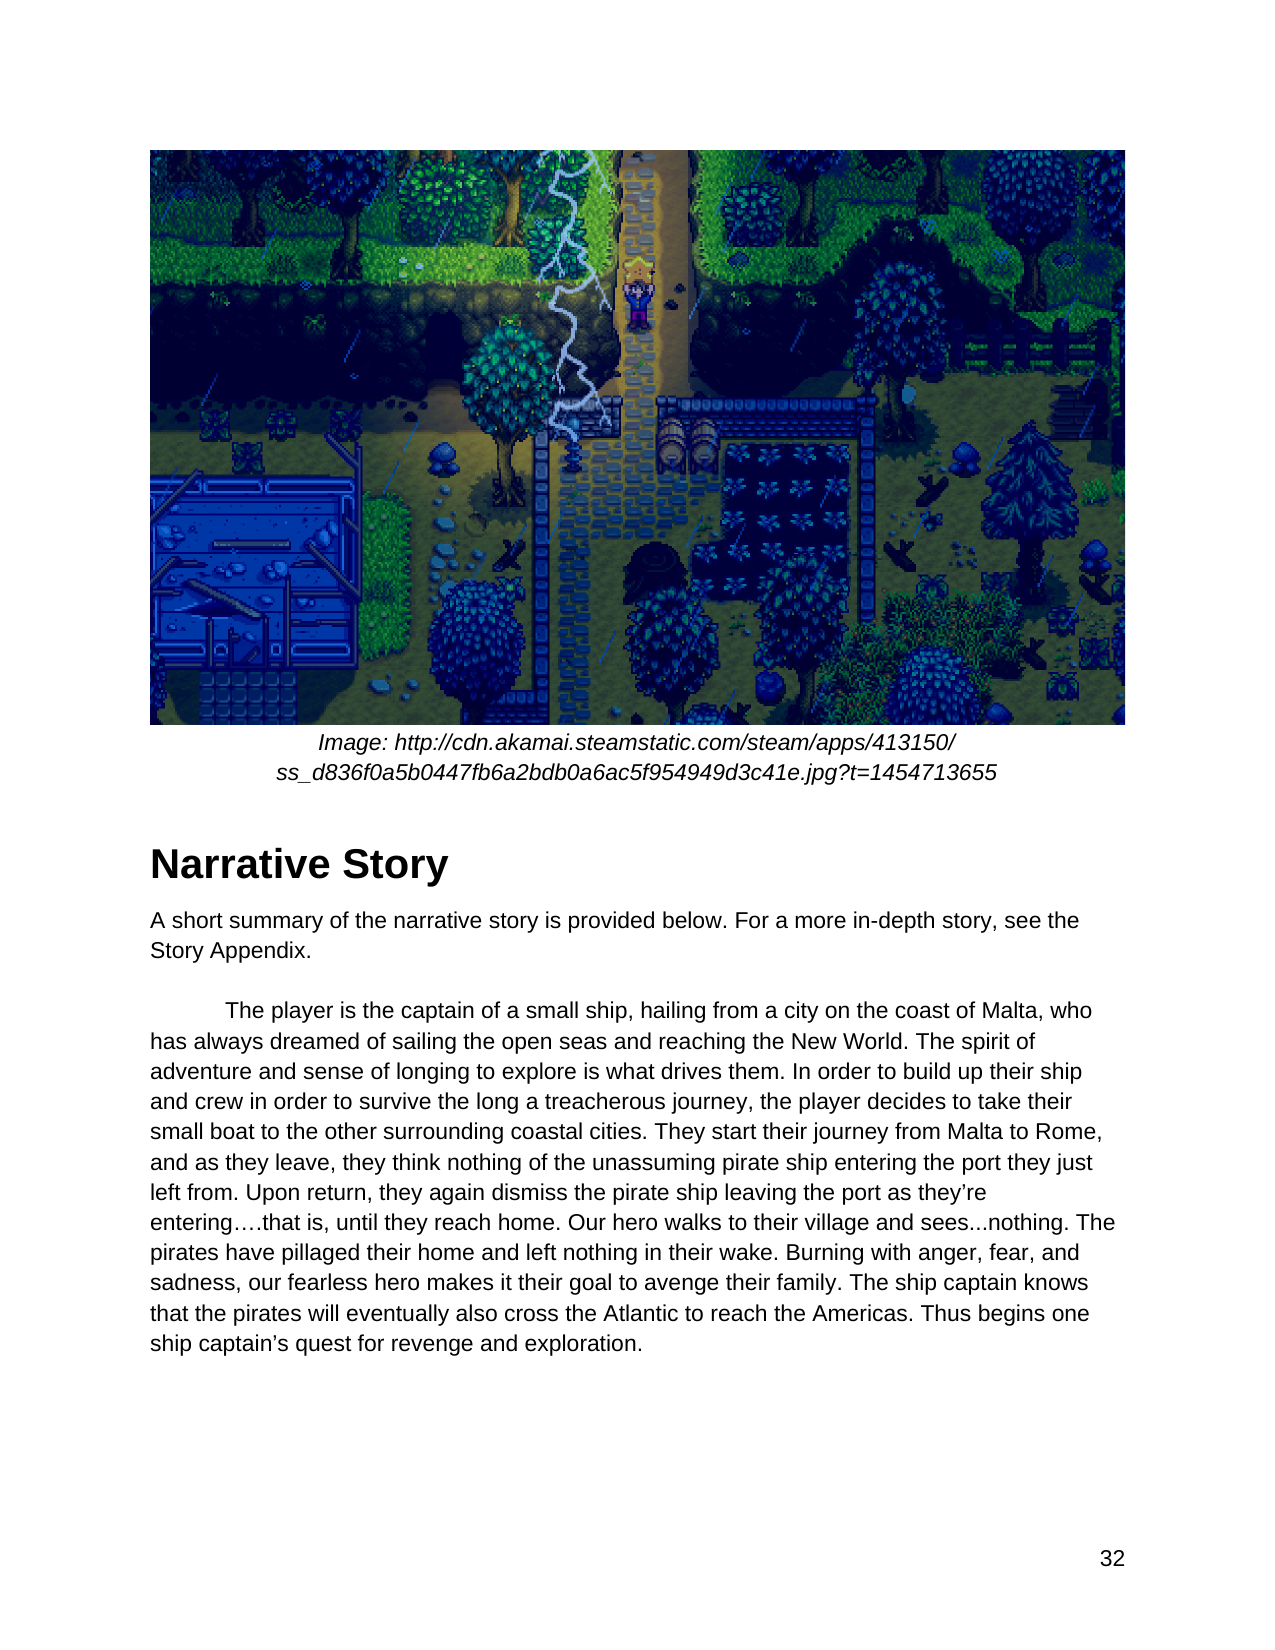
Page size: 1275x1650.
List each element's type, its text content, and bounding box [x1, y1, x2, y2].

picture [150, 150, 1125, 725]
text The player is the captain of a small ship, hailing from a city on the coast of Malta, who has always dreamed of sailing the open seas and reaching the New World. The spirit of adventure and sense of longing to explore is what drives them. In order to build up their ship and crew in order to survive the long a treacherous journey, the player decides to take their small boat to the other surrounding coastal cities. They start their journey from Malta to Rome, and as they leave, they think nothing of the unassuming pirate ship entering the port they just left from. Upon return, they again dismiss the pirate ship leaving the port as they’re entering….that is, until they reach home. Our hero walks to their village and sees...nothing. The pirates have pillaged their home and left nothing in their wake. Burning with anger, fear, and sadness, our fearless hero makes it their goal to avenge their family. The ship captain knows that the pirates will eventually also cross the Atlantic to reach the Americas. Thus begins one ship captain’s quest for revenge and exploration. [150, 997, 1125, 1356]
subtitle Narrative Story [150, 839, 1125, 887]
text ss_d836f0a5b0447fb6a2bdb0a6ac5f954949d3c41e.jpg?t=1454713655 [150, 759, 1125, 785]
text Image: http://cdn.akamai.steamstatic.com/steam/apps/413150/ [150, 729, 1125, 755]
picture [506, 150, 517, 154]
text A short summary of the narrative story is provided below. For a more in-depth story, see the Story Appendix. [150, 907, 1125, 963]
